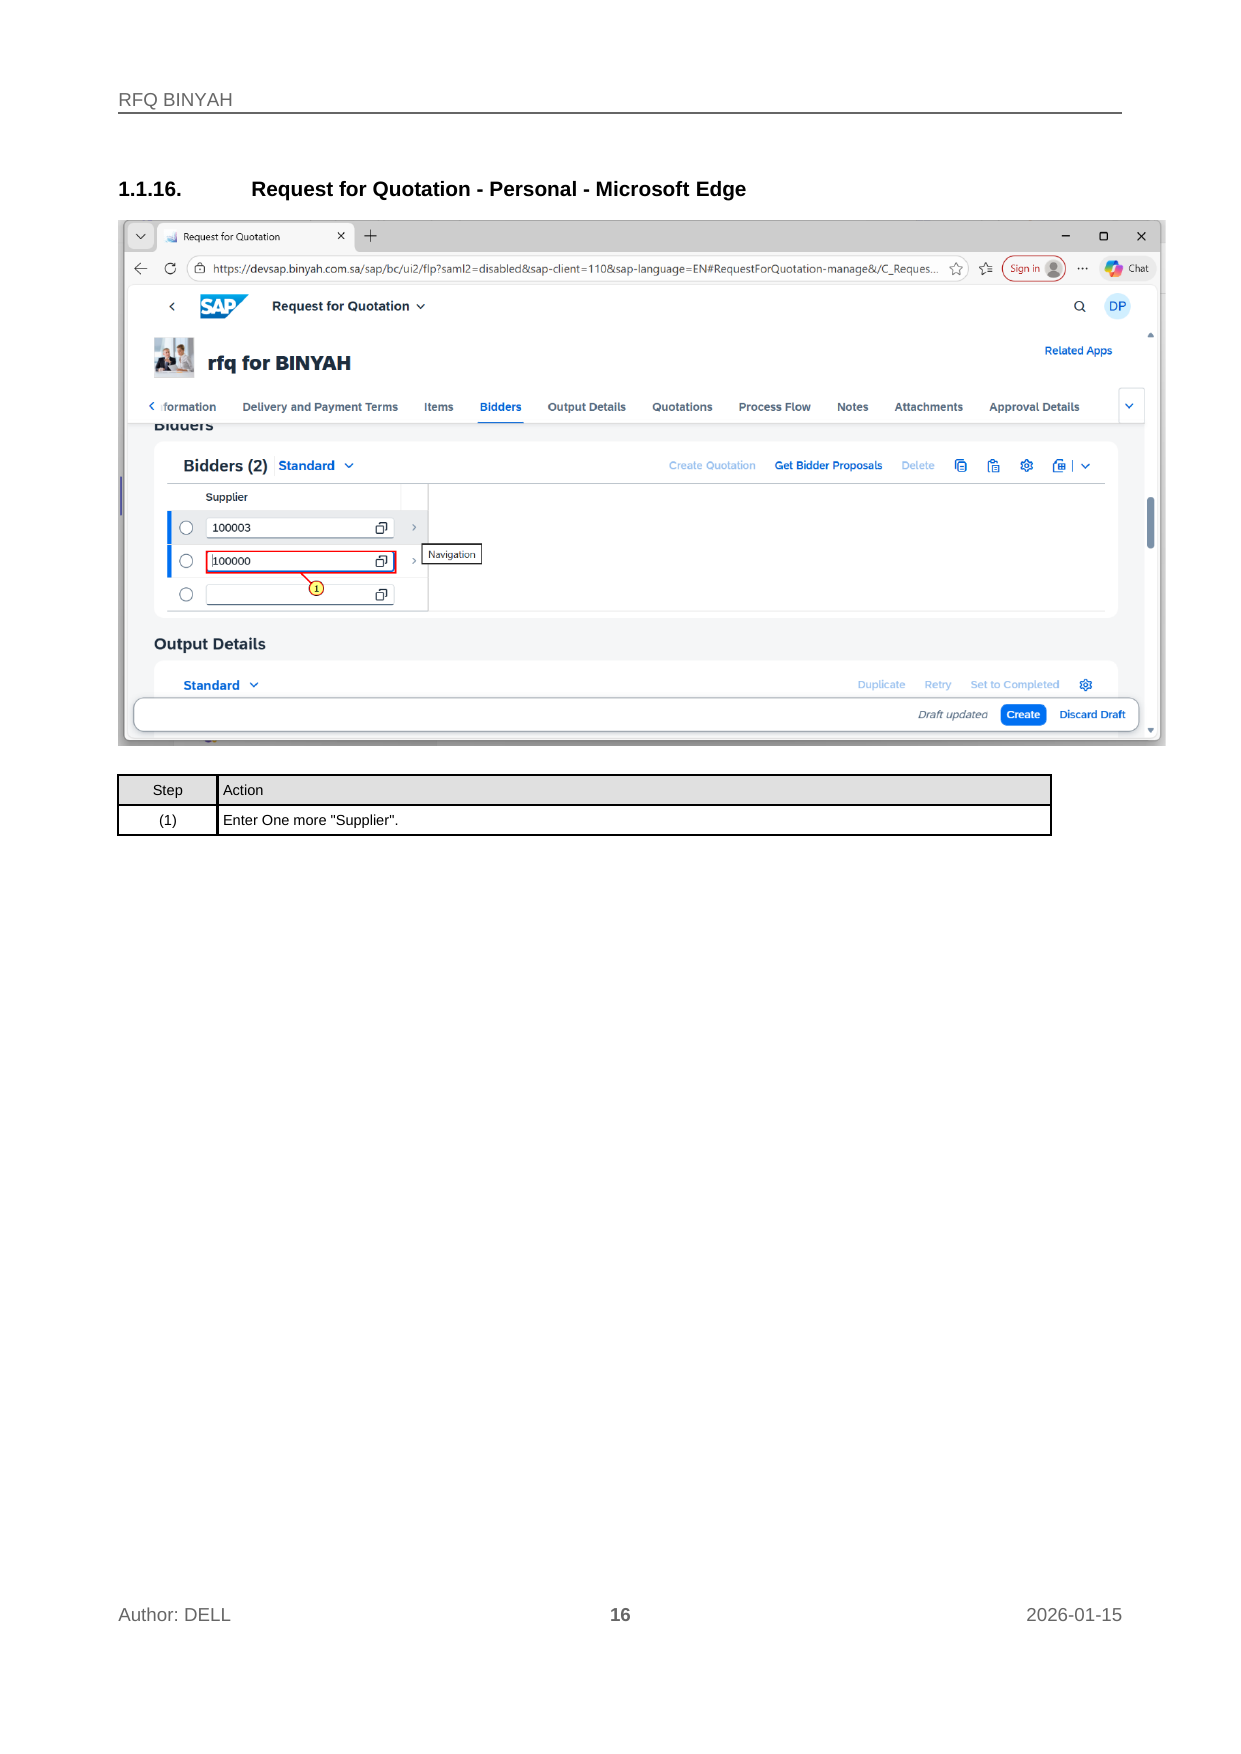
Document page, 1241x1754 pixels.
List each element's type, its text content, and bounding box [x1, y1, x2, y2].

text Request for Quotation - Personal - Microsoft​ Edge [118, 177, 1122, 201]
table_header Step [119, 776, 216, 804]
table_cell (1) [119, 806, 216, 834]
table_cell Enter One more "Supplier". [219, 806, 1050, 834]
picture [118, 220, 1166, 746]
table_header Action [219, 776, 1050, 804]
